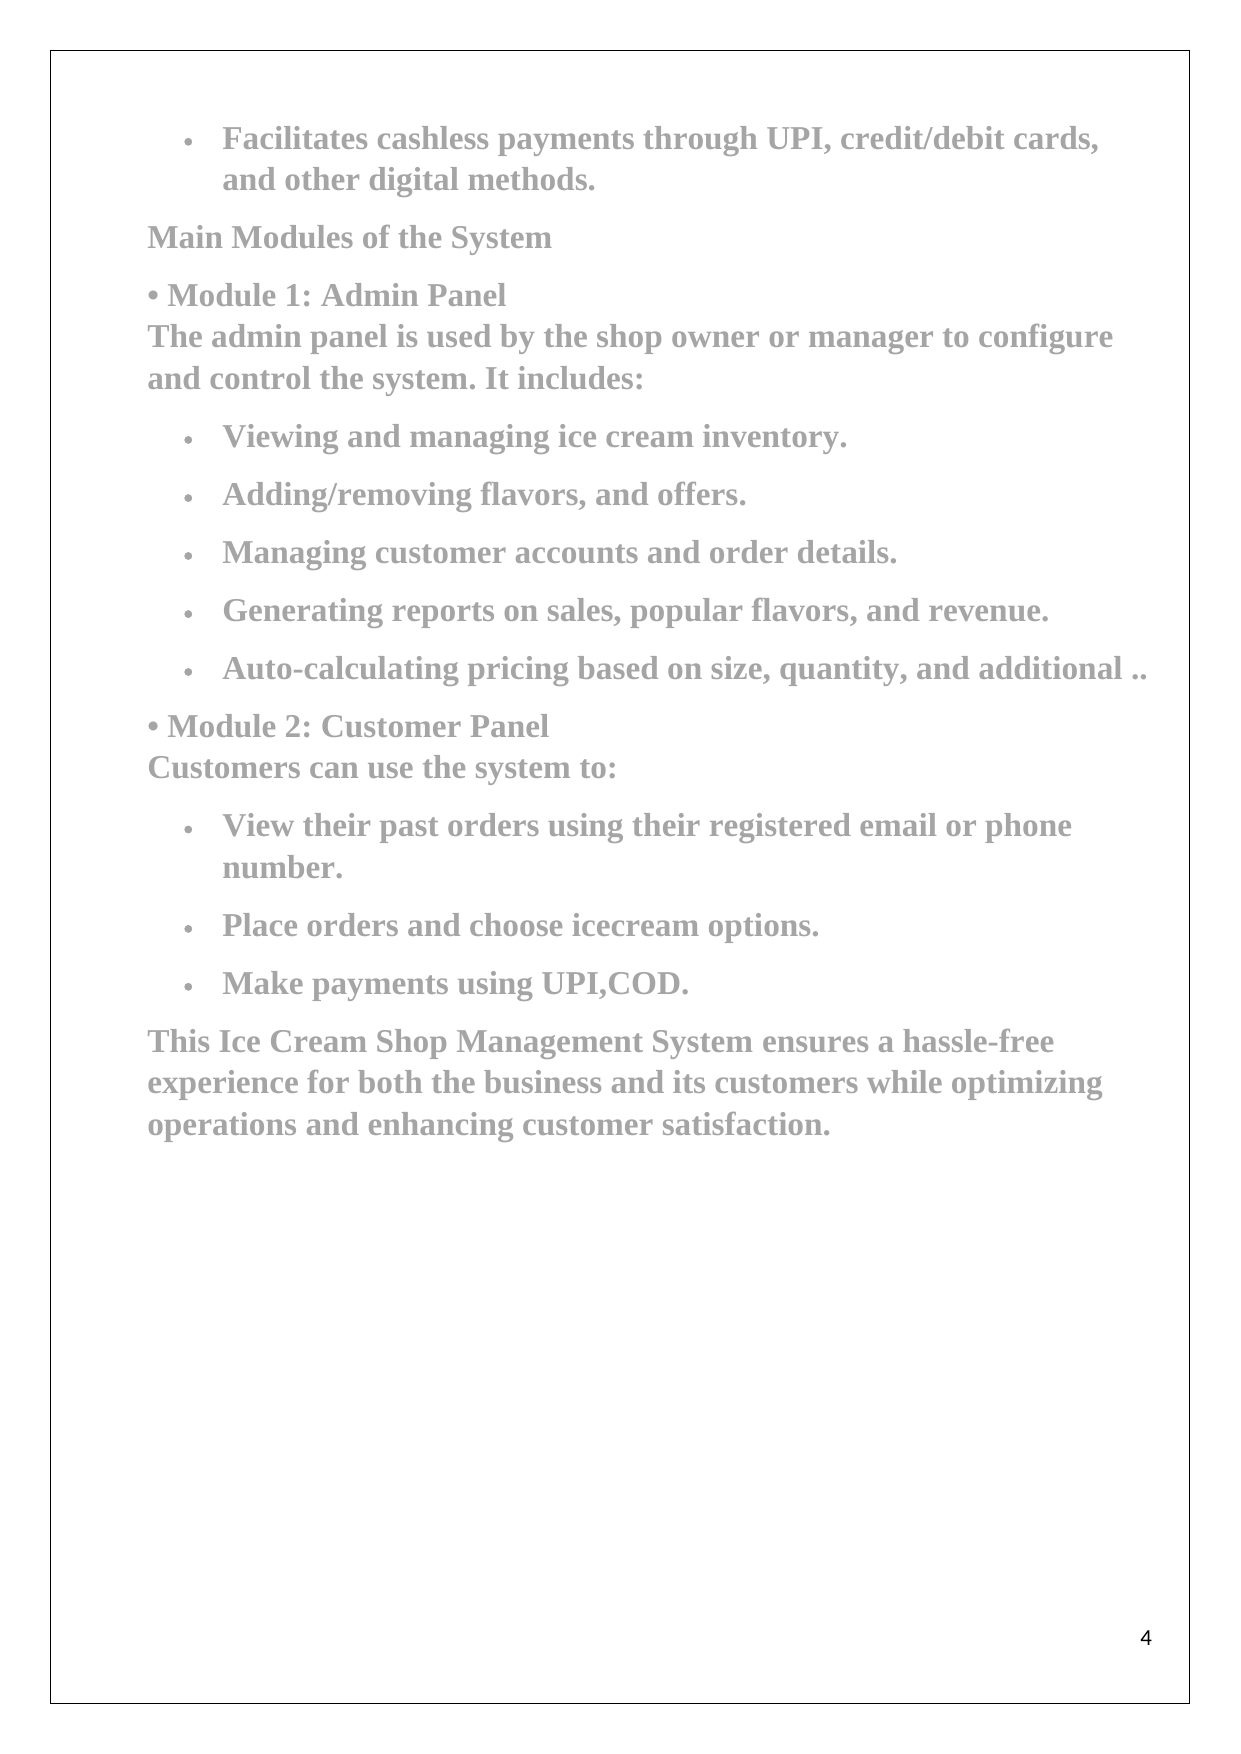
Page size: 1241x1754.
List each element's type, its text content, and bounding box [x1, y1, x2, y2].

list Adding/removing flavors, and offers. [184, 474, 1152, 512]
list Viewing and managing ice cream inventory. [184, 416, 1152, 454]
text Main Modules of the System [147, 217, 1152, 256]
list Place orders and choose icecream options. [184, 905, 1152, 943]
text This Ice Cream Shop Management System ensures a hassle-free experience for both the business and its customers while optimizing operations and enhancing customer satisfaction. [147, 1021, 1152, 1142]
list Generating reports on sales, popular flavors, and revenue. [184, 590, 1152, 628]
list Make payments using UPI,COD. [184, 963, 1152, 1001]
text • Module 1: Admin Panel The admin panel is used by the shop owner or manager to configure and control the system. It includes: [147, 275, 1152, 396]
list Auto-calculating pricing based on size, quantity, and additional .. [184, 648, 1152, 687]
text • Module 2: Customer Panel Customers can use the system to: [147, 706, 1152, 786]
list Managing customer accounts and order details. [184, 532, 1152, 571]
list Facilitates cashless payments through UPI, credit/debit cards, and other digital methods. [184, 118, 1152, 198]
list View their past orders using their registered email or phone number. [184, 806, 1152, 885]
